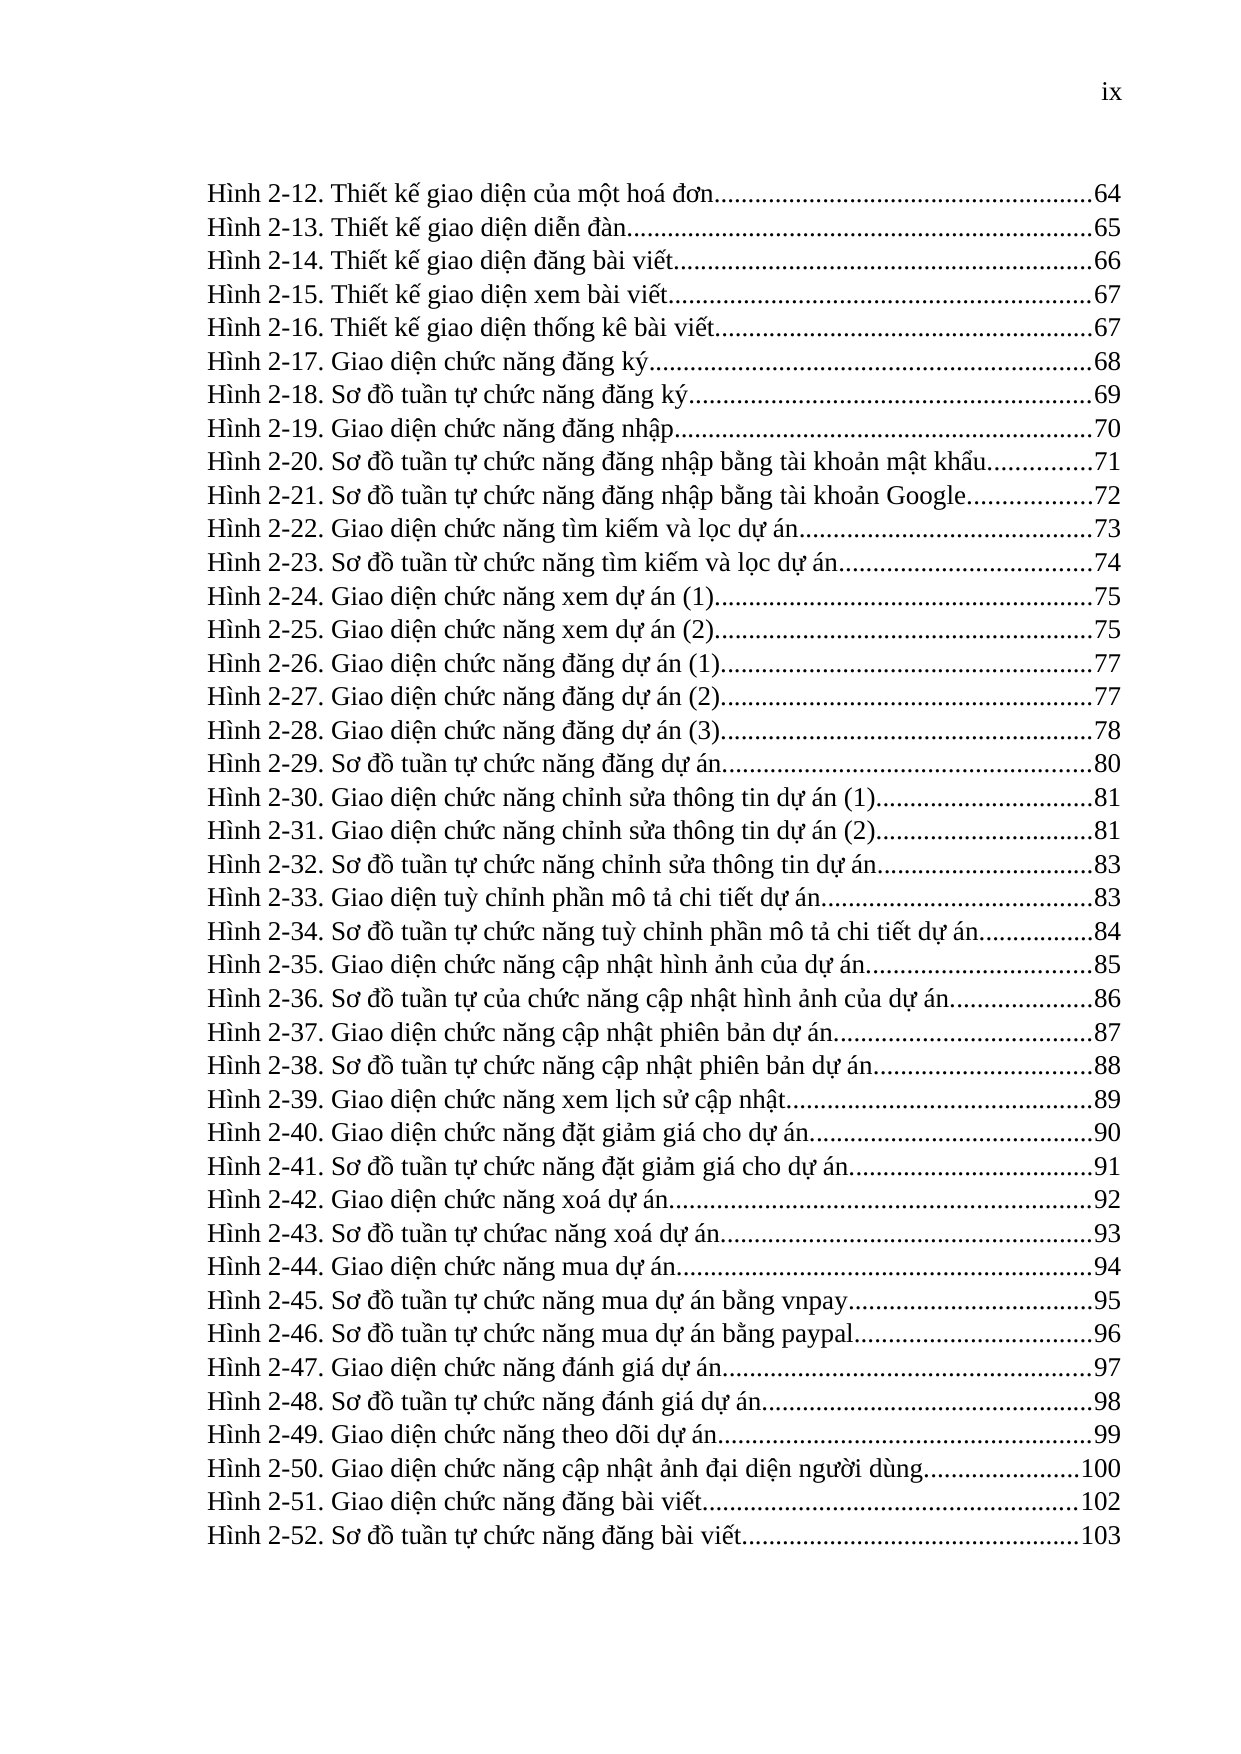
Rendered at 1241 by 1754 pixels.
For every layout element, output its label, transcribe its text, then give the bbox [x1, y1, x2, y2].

text Hình 2-18. Sơ đồ tuần tự chức năng đăng ký 69 [207, 378, 1122, 409]
text Hình 2-37. Giao diện chức năng cập nhật phiên bản dự án. 87 [207, 1016, 1122, 1047]
text Hình 2-15. Thiết kế giao diện xem bài viết. 67 [207, 278, 1122, 309]
text Hình 2-39. Giao diện chức năng xem lịch sử cập nhật. 89 [207, 1083, 1122, 1114]
text Hình 2-46. Sơ đồ tuần tự chức năng mua dự án bằng paypal 96 [207, 1318, 1122, 1349]
text Hình 2-13. Thiết kế giao diện diễn đàn. 65 [207, 211, 1122, 242]
text Hình 2-28. Giao diện chức năng đăng dự án (3). 78 [207, 714, 1122, 745]
text Hình 2-38. Sơ đồ tuần tự chức năng cập nhật phiên bản dự án 88 [207, 1049, 1122, 1080]
text Hình 2-47. Giao diện chức năng đánh giá dự án. 97 [207, 1351, 1122, 1382]
text Hình 2-23. Sơ đồ tuần từ chức năng tìm kiếm và lọc dự án 74 [207, 546, 1122, 577]
text Hình 2-32. Sơ đồ tuần tự chức năng chỉnh sửa thông tin dự án. 83 [207, 848, 1122, 879]
text Hình 2-27. Giao diện chức năng đăng dự án (2). 77 [207, 680, 1122, 711]
text Hình 2-24. Giao diện chức năng xem dự án (1). 75 [207, 580, 1122, 611]
text Hình 2-50. Giao diện chức năng cập nhật ảnh đại diện người dùng. 100 [207, 1452, 1122, 1483]
text Hình 2-20. Sơ đồ tuần tự chức năng đăng nhập bằng tài khoản mật khẩu. 71 [207, 446, 1122, 477]
text Hình 2-25. Giao diện chức năng xem dự án (2). 75 [207, 613, 1122, 644]
text Hình 2-16. Thiết kế giao diện thống kê bài viết. 67 [207, 311, 1122, 342]
text Hình 2-45. Sơ đồ tuần tự chức năng mua dự án bằng vnpay 95 [207, 1284, 1122, 1315]
text Hình 2-42. Giao diện chức năng xoá dự án. 92 [207, 1183, 1122, 1214]
text Hình 2-44. Giao diện chức năng mua dự án. 94 [207, 1251, 1122, 1282]
text Hình 2-35. Giao diện chức năng cập nhật hình ảnh của dự án. 85 [207, 949, 1122, 980]
text Hình 2-21. Sơ đồ tuần tự chức năng đăng nhập bằng tài khoản Google. 72 [207, 479, 1122, 510]
text Hình 2-22. Giao diện chức năng tìm kiếm và lọc dự án 73 [207, 513, 1122, 544]
text Hình 2-34. Sơ đồ tuần tự chức năng tuỳ chỉnh phần mô tả chi tiết dự án. 84 [207, 915, 1122, 946]
text Hình 2-33. Giao diện tuỳ chỉnh phần mô tả chi tiết dự án. 83 [207, 882, 1122, 913]
text Hình 2-36. Sơ đồ tuần tự của chức năng cập nhật hình ảnh của dự án. 86 [207, 982, 1122, 1013]
text Hình 2-17. Giao diện chức năng đăng ký 68 [207, 345, 1122, 376]
text Hình 2-40. Giao diện chức năng đặt giảm giá cho dự án. 90 [207, 1116, 1122, 1147]
text Hình 2-31. Giao diện chức năng chỉnh sửa thông tin dự án (2). 81 [207, 814, 1122, 846]
text Hình 2-26. Giao diện chức năng đăng dự án (1). 77 [207, 647, 1122, 678]
text Hình 2-49. Giao diện chức năng theo dõi dự án. 99 [207, 1418, 1122, 1449]
text Hình 2-29. Sơ đồ tuần tự chức năng đăng dự án. 80 [207, 747, 1122, 778]
text Hình 2-43. Sơ đồ tuần tự chứac năng xoá dự án. 93 [207, 1217, 1122, 1248]
text Hình 2-52. Sơ đồ tuần tự chức năng đăng bài viết. 103 [207, 1519, 1122, 1550]
text Hình 2-12. Thiết kế giao diện của một hoá đơn 64 [207, 177, 1122, 208]
text Hình 2-48. Sơ đồ tuần tự chức năng đánh giá dự án. 98 [207, 1385, 1122, 1416]
text Hình 2-41. Sơ đồ tuần tự chức năng đặt giảm giá cho dự án. 91 [207, 1150, 1122, 1181]
text Hình 2-30. Giao diện chức năng chỉnh sửa thông tin dự án (1). 81 [207, 781, 1122, 812]
text Hình 2-51. Giao diện chức năng đăng bài viết. 102 [207, 1485, 1122, 1516]
text Hình 2-14. Thiết kế giao diện đăng bài viết. 66 [207, 244, 1122, 275]
text Hình 2-19. Giao diện chức năng đăng nhập 70 [207, 412, 1122, 443]
